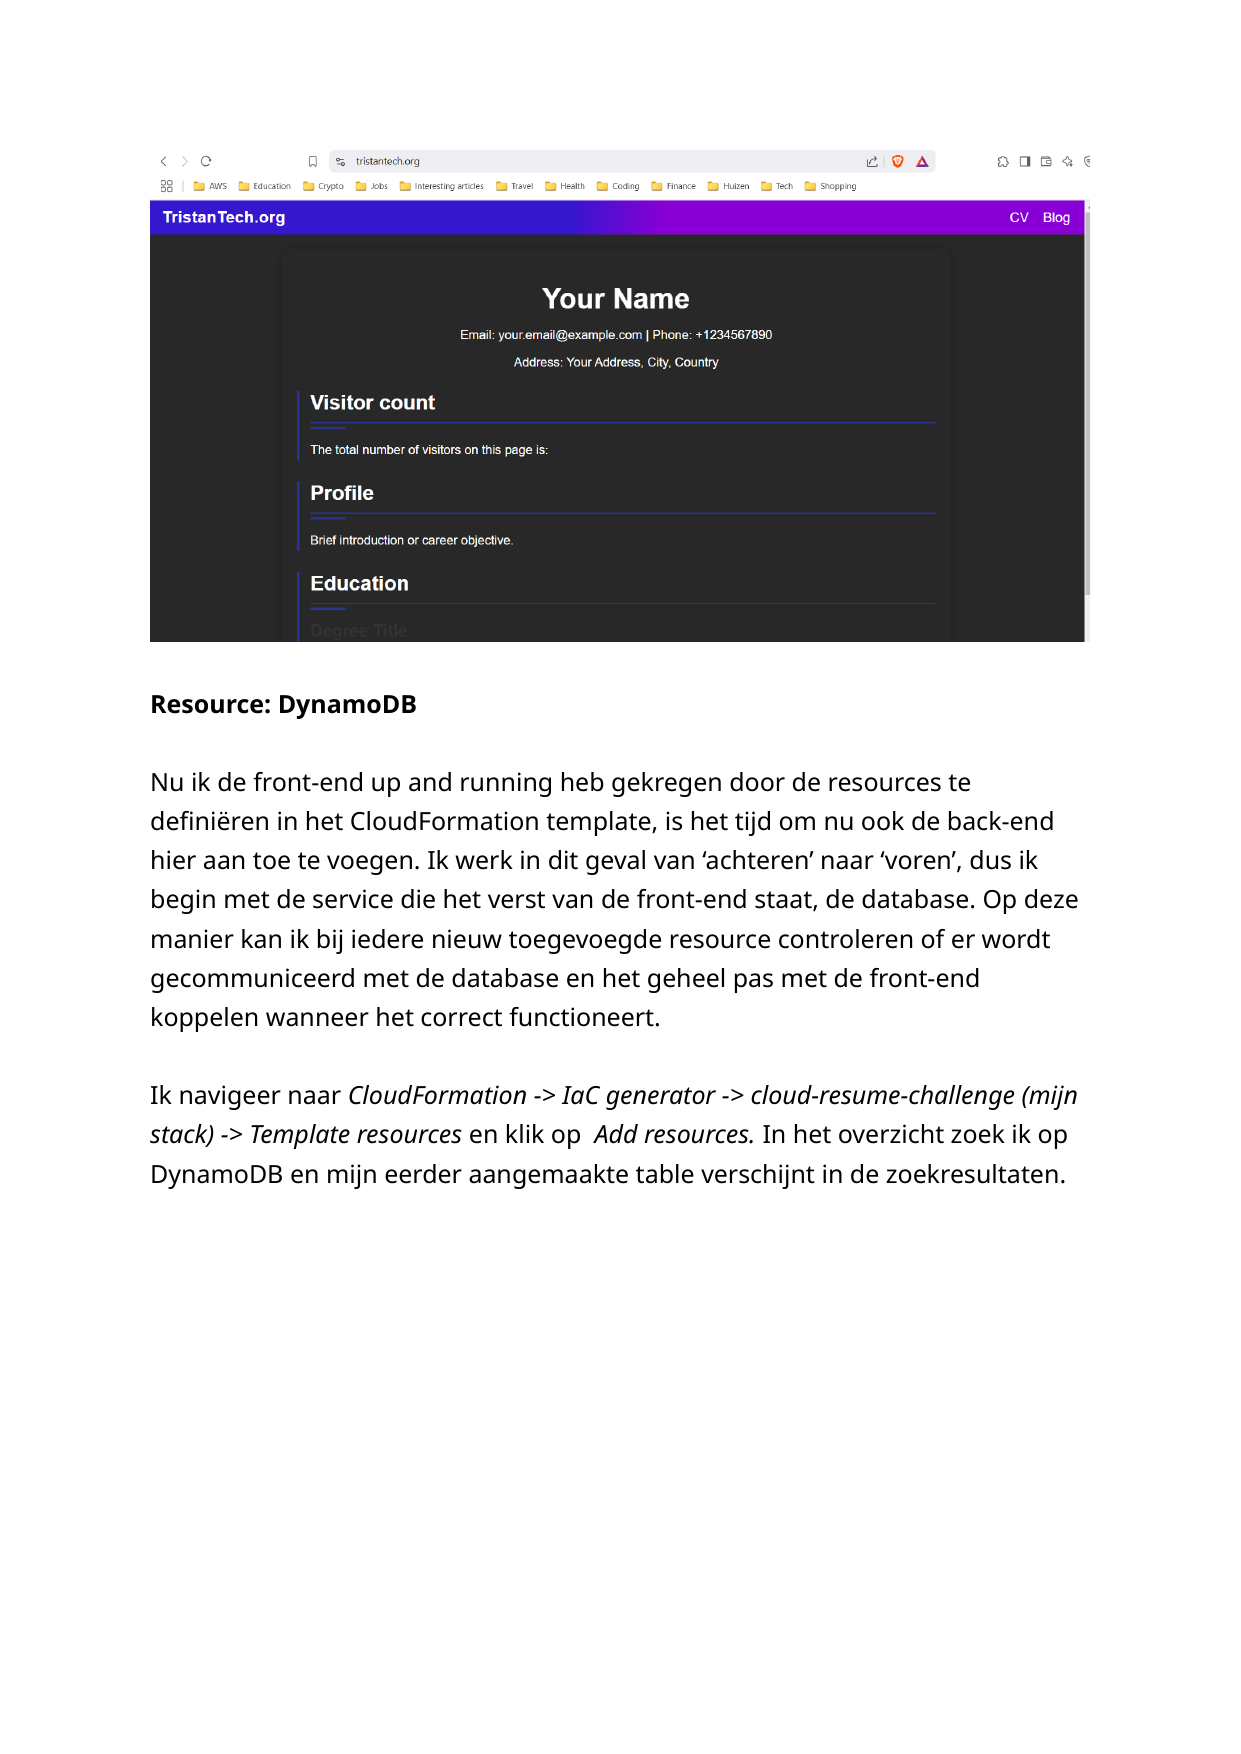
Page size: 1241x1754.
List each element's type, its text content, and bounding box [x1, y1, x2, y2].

text Ik navigeer naar CloudFormation -> IaC generator -> cloud-resume-challenge (mijn stack) -> Template resources en klik op Add resources. In het overzicht zoek ik op DynamoDB en mijn eerder aangemaakte table verschijnt in de zoekresultaten. [150, 1078, 1090, 1190]
text Nu ik de front-end up and running heb gekregen door de resources te definiëren in het CloudFormation template, is het tijd om nu ook de back-end hier aan toe te voegen. Ik werk in dit geval van ‘achteren’ naar ‘voren’, dus ik begin met de service die het verst van de front-end staat, de database. Op deze manier kan ik bij iedere nieuw toegevoegde resource controleren of er wordt gecommuniceerd met de database en het geheel pas met de front-end koppelen wanneer het correct functioneert. [150, 764, 1090, 1034]
text Resource: DynamoDB [150, 686, 1090, 720]
picture [150, 150, 1091, 642]
